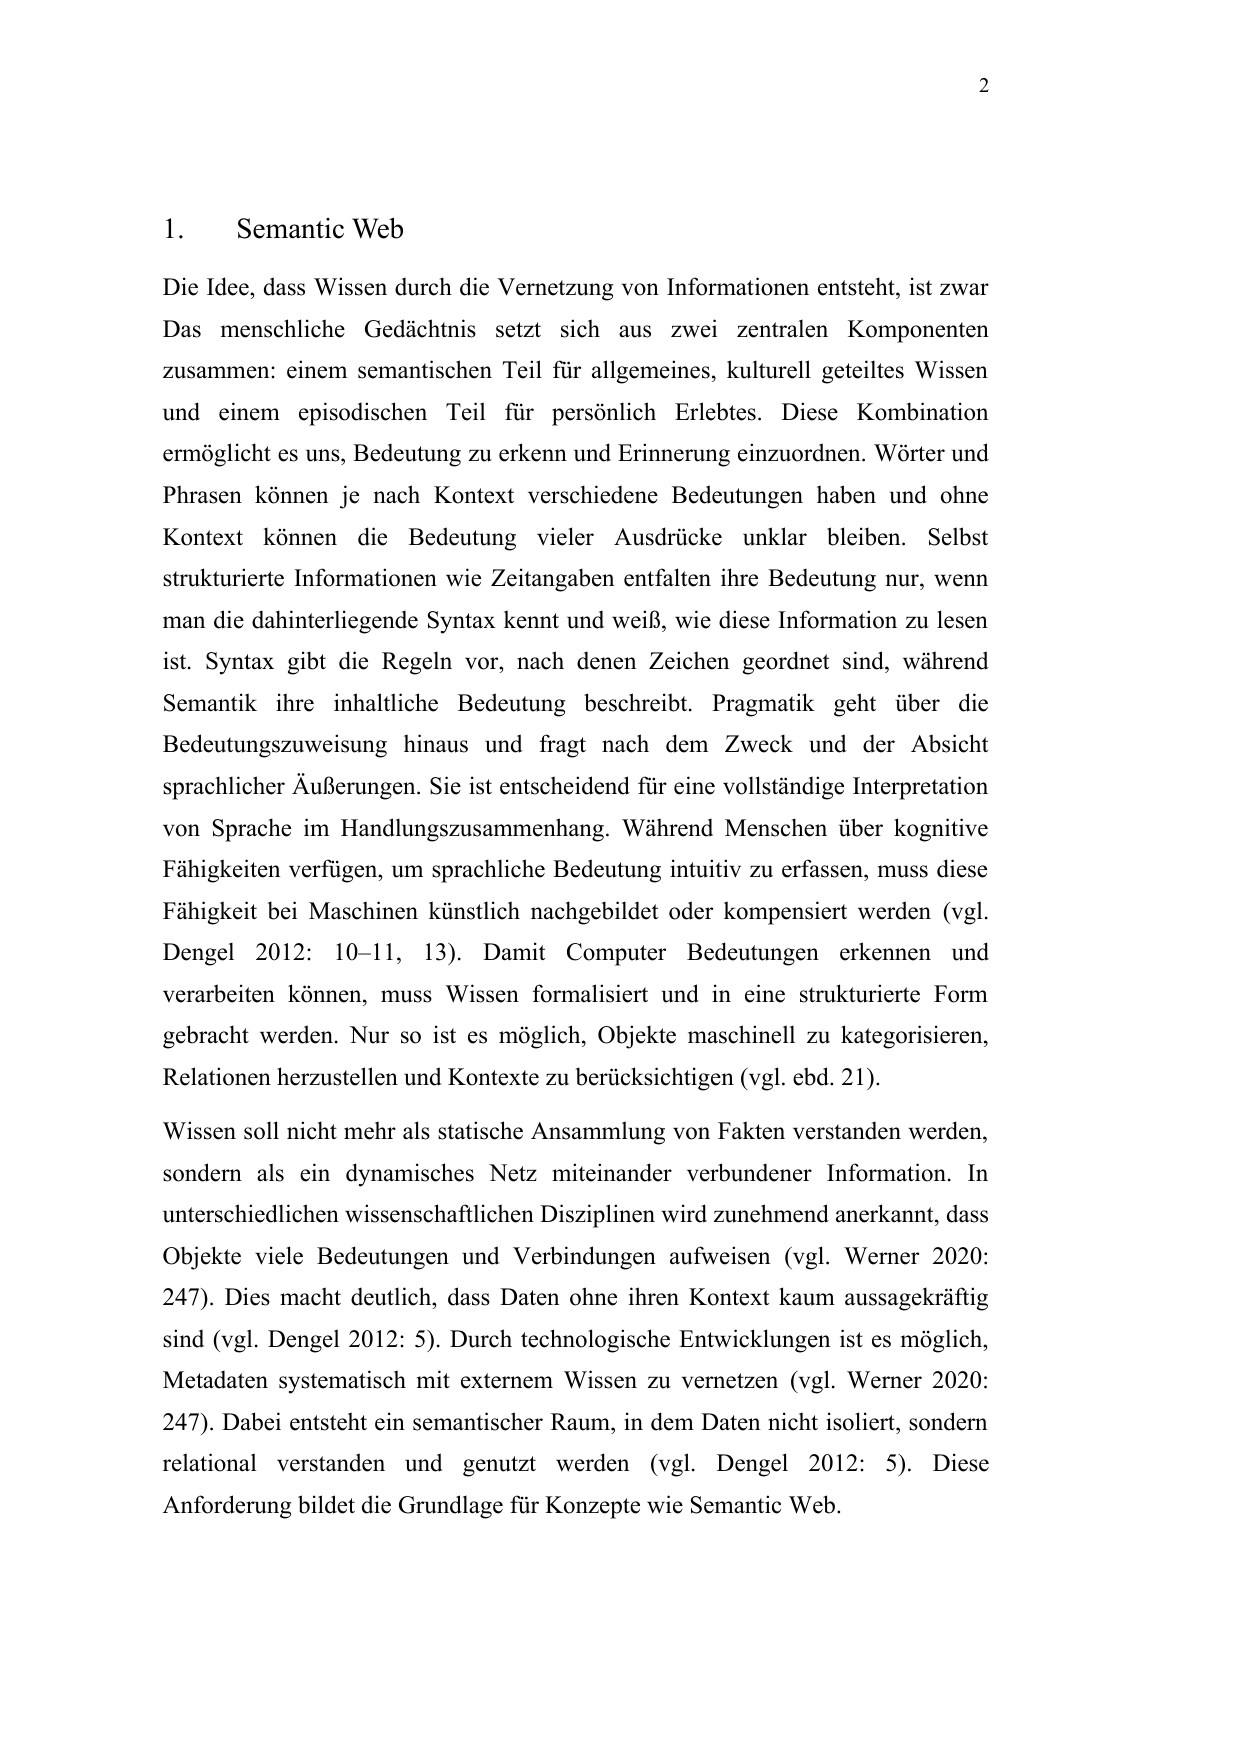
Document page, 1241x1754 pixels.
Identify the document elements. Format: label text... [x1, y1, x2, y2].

text Die Idee, dass Wissen durch die Vernetzung von Informationen entsteht, ist zwar Das menschliche Gedächtnis setzt sich aus zwei zentralen Komponenten zusammen: einem semantischen Teil für allgemeines, kulturell geteiltes Wissen und einem episodischen Teil für persönlich Erlebtes. Diese Kombination ermöglicht es uns, Bedeutung zu erkenn und Erinnerung einzuordnen. Wörter und Phrasen können je nach Kontext verschiedene Bedeutungen haben und ohne Kontext können die Bedeutung vieler Ausdrücke unklar bleiben. Selbst strukturierte Informationen wie Zeitangaben entfalten ihre Bedeutung nur, wenn man die dahinterliegende Syntax kennt und weiß, wie diese Information zu lesen ist. Syntax gibt die Regeln vor, nach denen Zeichen geordnet sind, während Semantik ihre inhaltliche Bedeutung beschreibt. Pragmatik geht über die Bedeutungszuweisung hinaus und fragt nach dem Zweck und der Absicht sprachlicher Äußerungen. Sie ist entscheidend für eine vollständige Interpretation von Sprache im Handlungszusammenhang. Während Menschen über kognitive Fähigkeiten verfügen, um sprachliche Bedeutung intuitiv zu erfassen, muss diese Fähigkeit bei Maschinen künstlich nachgebildet oder kompensiert werden (vgl. Dengel 2012: 10–11, 13). Damit Computer Bedeutungen erkennen und verarbeiten können, muss Wissen formalisiert und in eine strukturierte Form gebracht werden. Nur so ist es möglich, Objekte maschinell zu kategorisieren, Relationen herzustellen und Kontexte zu berücksichtigen (vgl. ebd. 21). [162, 273, 989, 1091]
subtitle Semantic Web [162, 212, 989, 245]
text Wissen soll nicht mehr als statische Ansammlung von Fakten verstanden werden, sondern als ein dynamisches Netz miteinander verbundener Information. In unterschiedlichen wissenschaftlichen Disziplinen wird zunehmend anerkannt, dass Objekte viele Bedeutungen und Verbindungen aufweisen (vgl. Werner 2020: 247). Dies macht deutlich, dass Daten ohne ihren Kontext kaum aussagekräftig sind (vgl. Dengel 2012: 5). Durch technologische Entwicklungen ist es möglich, Metadaten systematisch mit externem Wissen zu vernetzen (vgl. Werner 2020: 247). Dabei entsteht ein semantischer Raum, in dem Daten nicht isoliert, sondern relational verstanden und genutzt werden (vgl. Dengel 2012: 5). Diese Anforderung bildet die Grundlage für Konzepte wie Semantic Web. [162, 1117, 989, 1519]
